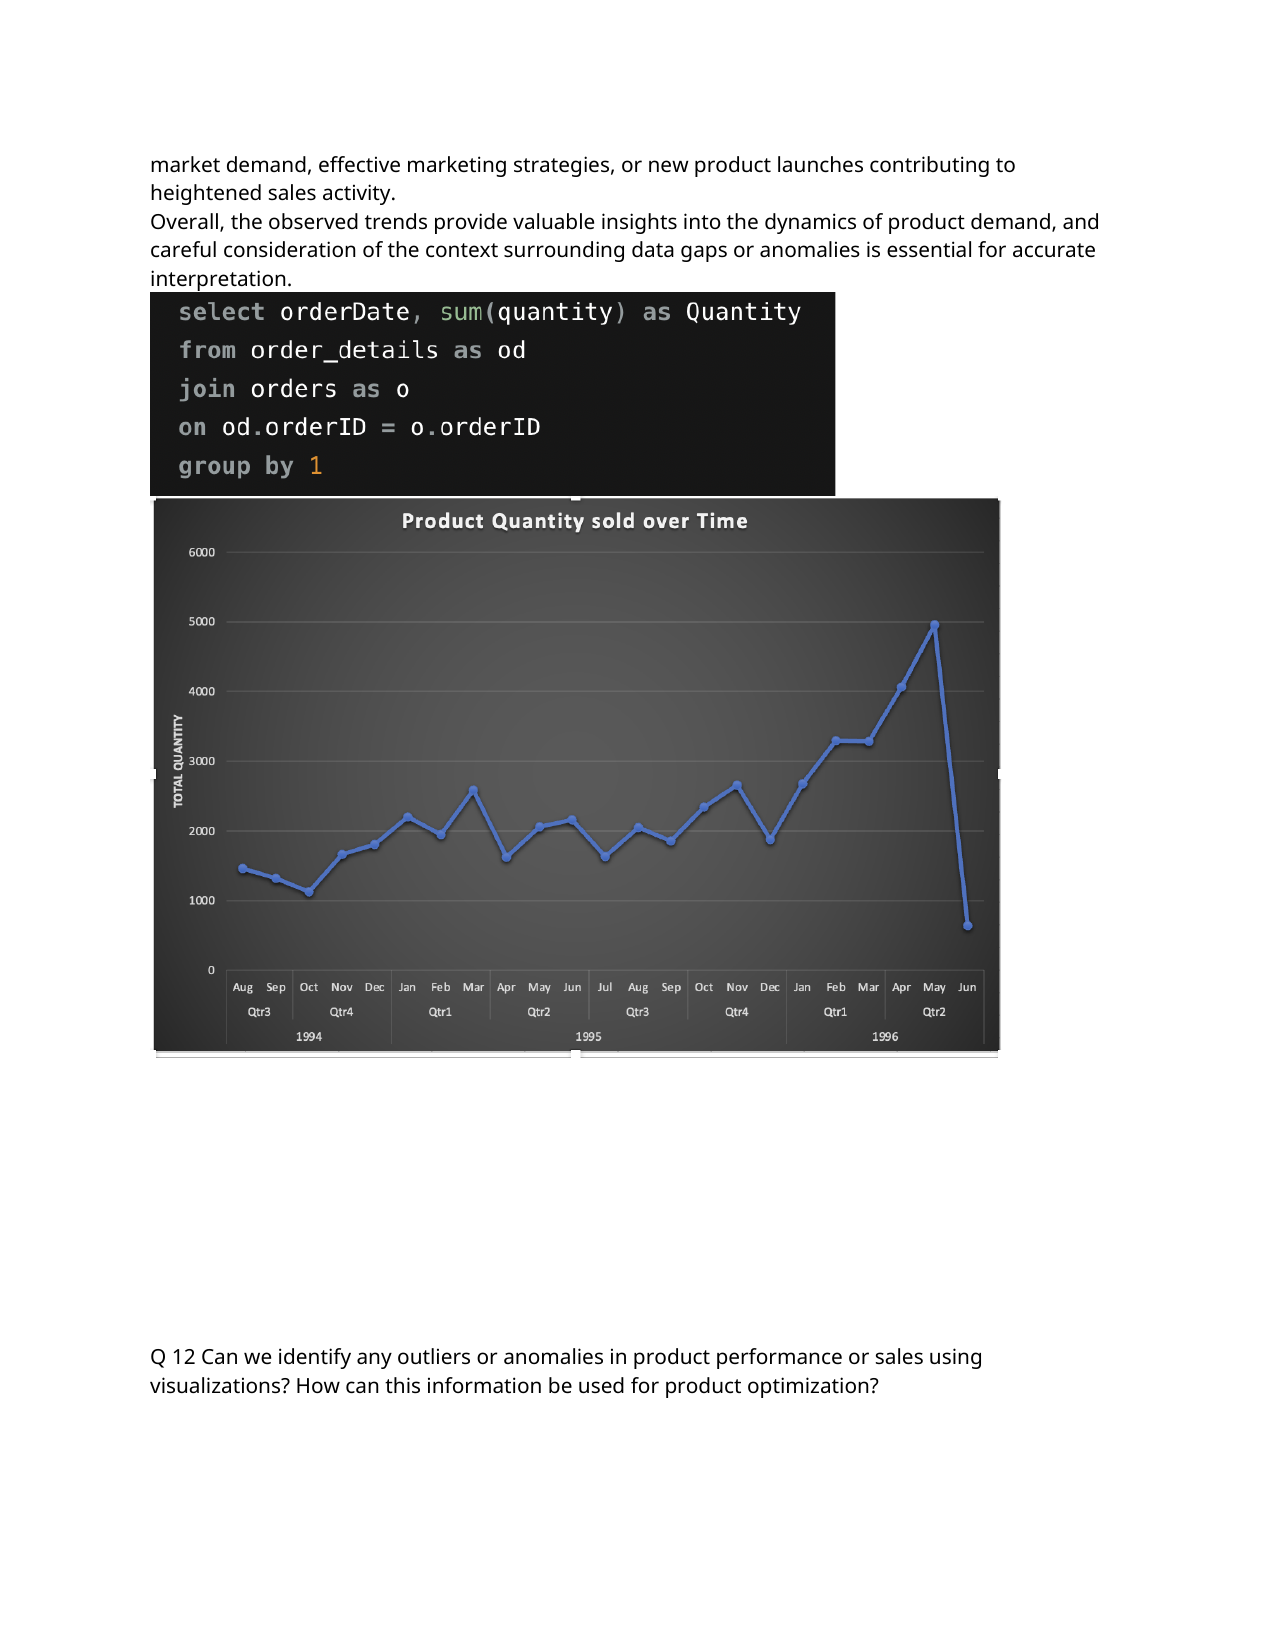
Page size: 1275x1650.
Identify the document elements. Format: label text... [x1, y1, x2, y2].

text Q 12 Can we identify any outliers or anomalies in product performance or sales using visualizations? How can this information be used for product optimization? [150, 1342, 1125, 1399]
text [150, 150, 1125, 207]
picture [150, 292, 1002, 1058]
text Overall, the observed trends provide valuable insights into the dynamics of product demand, and careful consideration of the context surrounding data gaps or anomalies is essential for accurate interpretation. [150, 207, 1125, 292]
